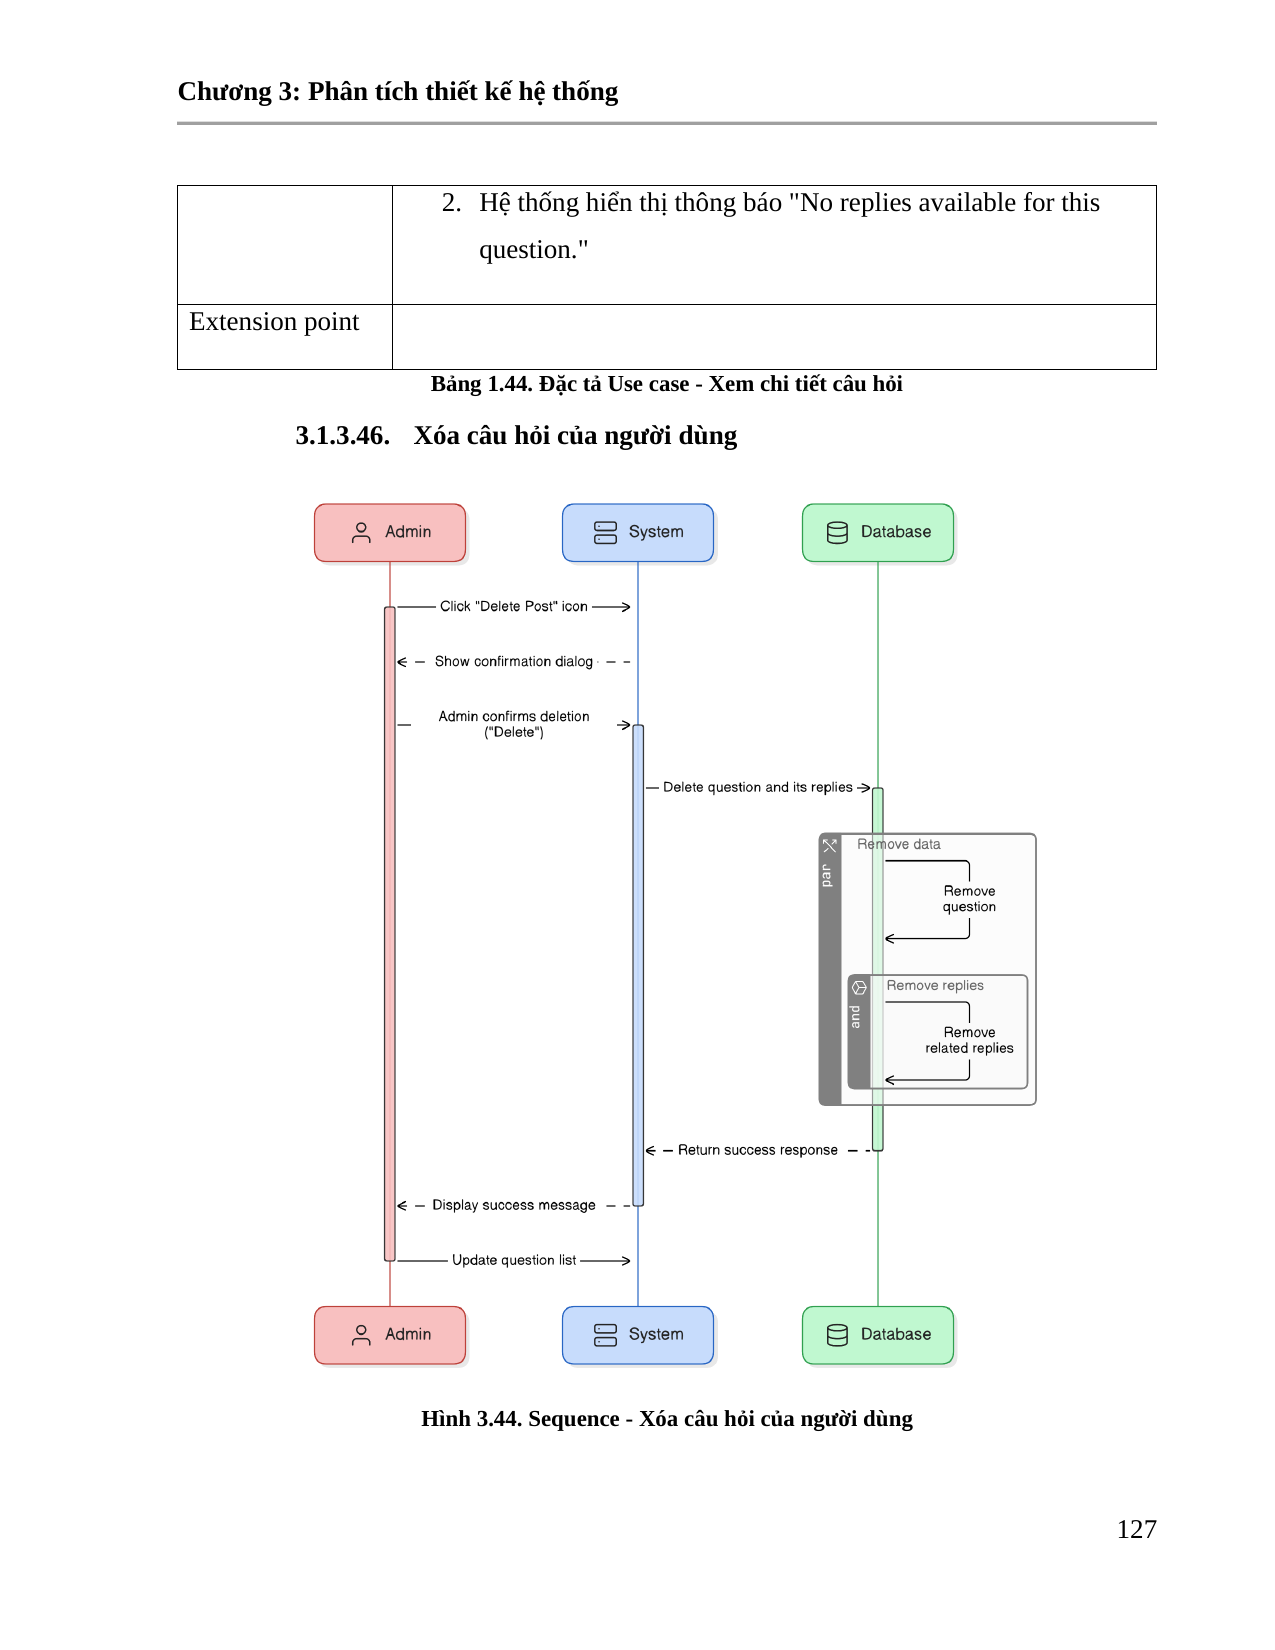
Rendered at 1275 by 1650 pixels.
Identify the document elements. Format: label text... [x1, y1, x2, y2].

text Bảng 1.44. Đặc tả Use case - Xem chi tiết câu hỏi [177, 370, 1157, 396]
subtitle Xóa câu hỏi của người dùng [295, 419, 1157, 450]
text Hình 3.44. Sequence - Xóa câu hỏi của người dùng [177, 1406, 1157, 1432]
picture [288, 470, 1046, 1374]
